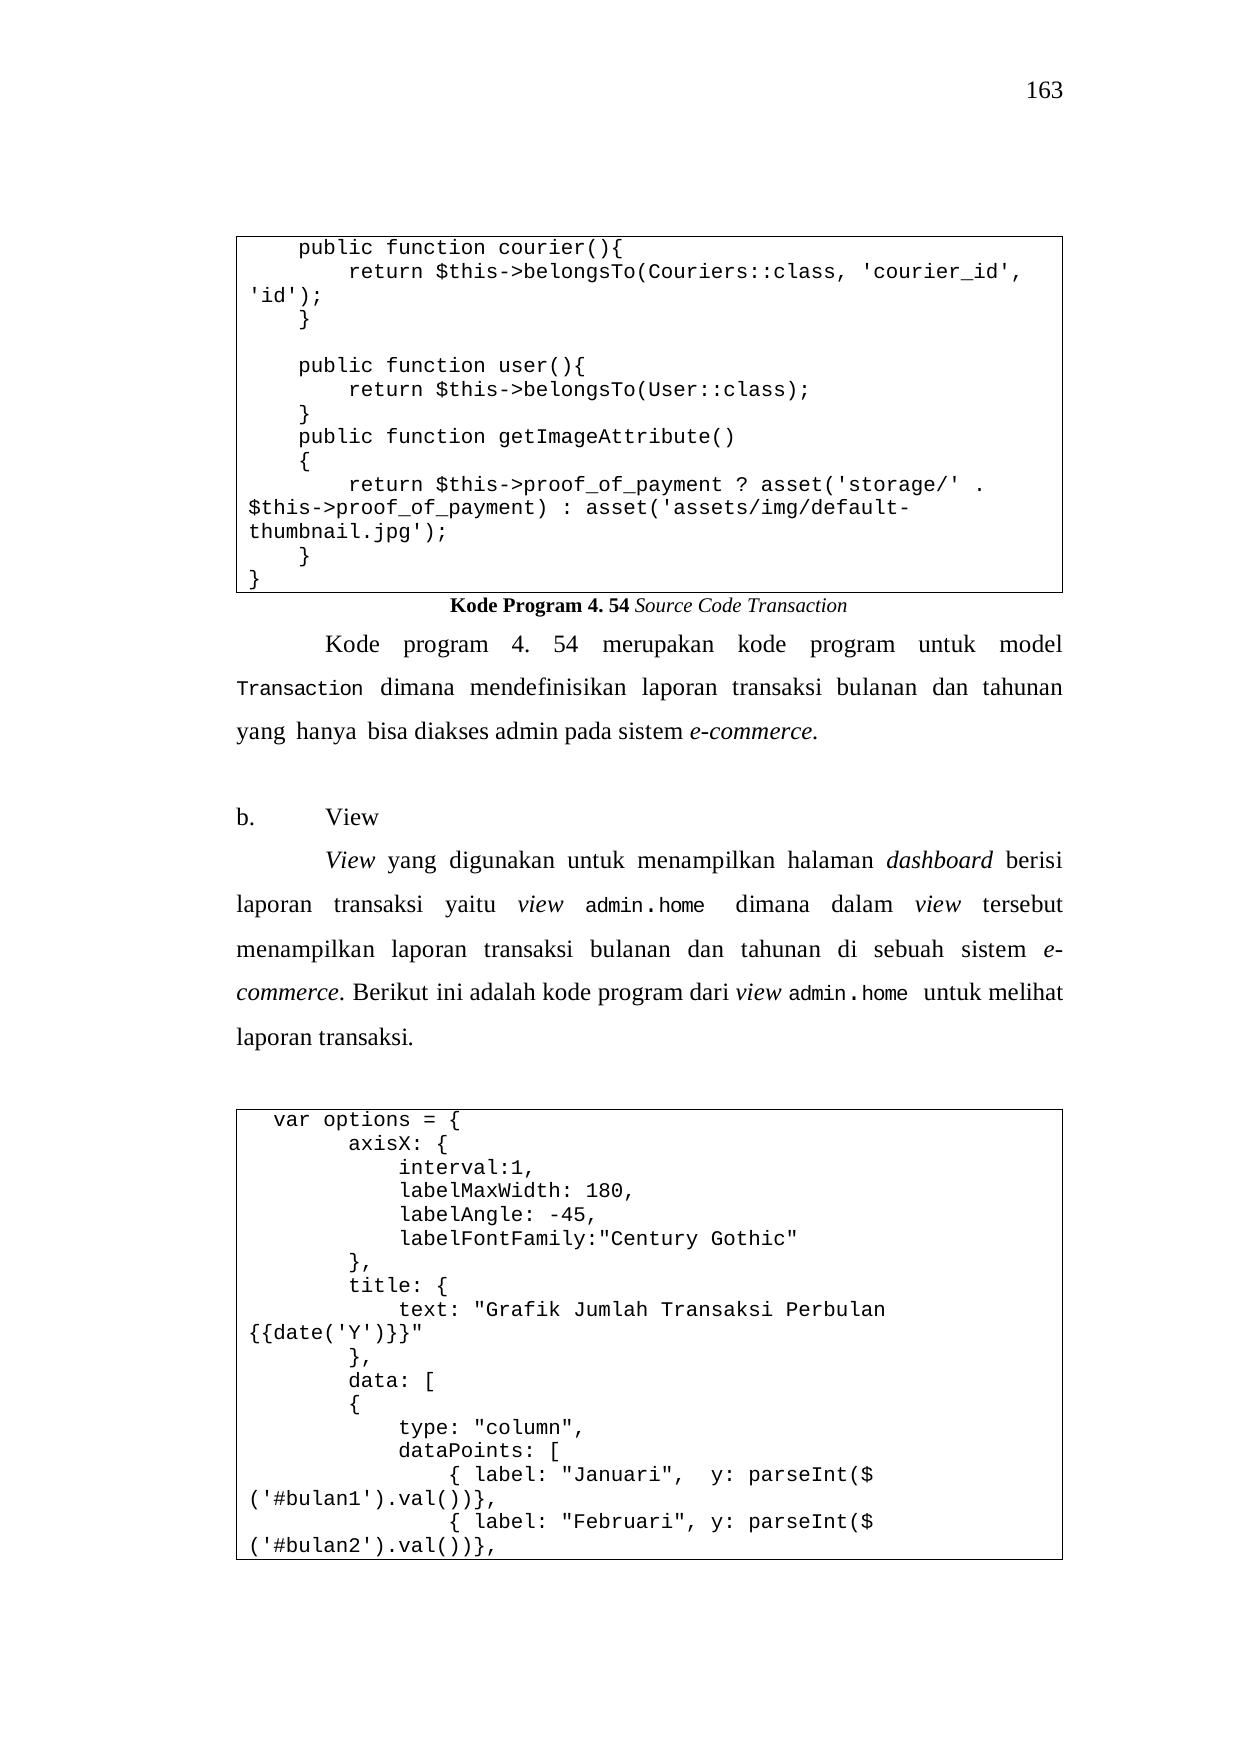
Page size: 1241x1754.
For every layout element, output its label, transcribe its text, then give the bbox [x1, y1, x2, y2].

text View yang digunakan untuk menampilkan halaman dashboard berisi laporan transaksi yaitu view admin.home dimana dalam view tersebut menampilkan laporan transaksi bulanan dan tahunan di sebuah sistem e-commerce. Berikut ini adalah kode program dari view admin.home untuk melihat laporan transaksi. [236, 846, 1063, 1051]
text Kode Program 4. 54 Source Code Transaction [236, 593, 1063, 617]
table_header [237, 237, 1062, 592]
text Kode program 4. 54 merupakan kode program untuk model Transaction dimana mendefinisikan laporan transaksi bulanan dan tahunan yang hanya bisa diakses admin pada sistem e-commerce. [236, 629, 1063, 745]
list b. View [236, 802, 1063, 831]
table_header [237, 1110, 1062, 1559]
